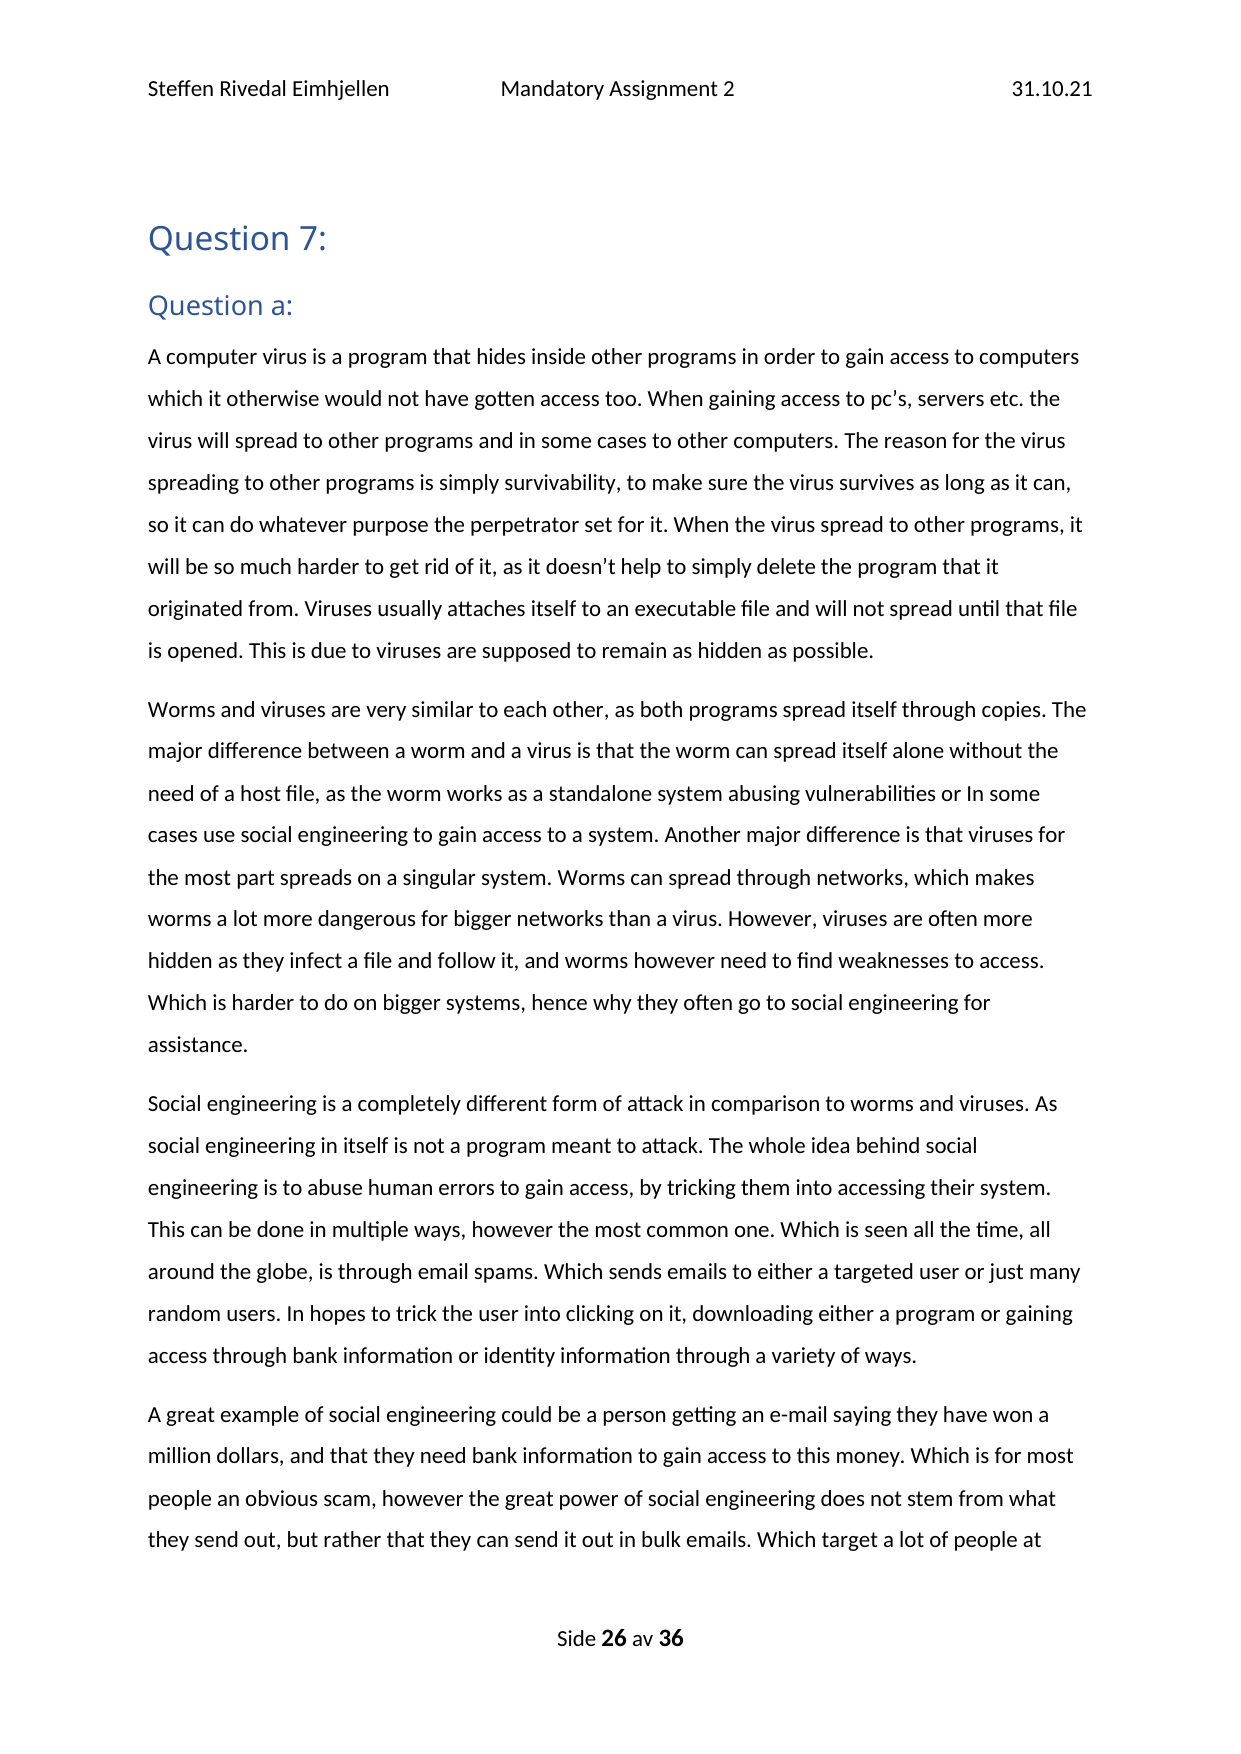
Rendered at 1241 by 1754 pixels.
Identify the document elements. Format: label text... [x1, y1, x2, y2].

text A computer virus is a program that hides inside other programs in order to gain access to computers which it otherwise would not have gotten access too. When gaining access to pc’s, servers etc. the virus will spread to other programs and in some cases to other computers. The reason for the virus spreading to other programs is simply survivability, to make sure the virus survives as long as it can, so it can do whatever purpose the perpetrator set for it. When the virus spread to other programs, it will be so much harder to get rid of it, as it doesn’t help to simply delete the program that it originated from. Viruses usually attaches itself to an executable file and will not spread until that file is opened. This is due to viruses are supposed to remain as hidden as possible. [148, 342, 1093, 664]
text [148, 1400, 1093, 1554]
subtitle Question 7: [148, 214, 1093, 260]
text Social engineering is a completely different form of attack in comparison to worms and viruses. As social engineering in itself is not a program meant to attack. The whole idea behind social engineering is to abuse human errors to gain access, by tricking them into accessing their system. This can be done in multiple ways, however the most common one. Which is seen all the time, all around the globe, is through email spams. Which sends emails to either a targeted user or just many random users. In hopes to trick the user into clicking on it, downloading either a program or gaining access through bank information or identity information through a variety of ways. [148, 1089, 1093, 1369]
subtitle Question a: [148, 287, 1093, 324]
text Worms and viruses are very similar to each other, as both programs spread itself through copies. The major difference between a worm and a virus is that the worm can spread itself alone without the need of a host file, as the worm works as a standalone system abusing vulnerabilities or In some cases use social engineering to gain access to a system. Another major difference is that viruses for the most part spreads on a singular system. Worms can spread through networks, which makes worms a lot more dangerous for bigger networks than a virus. However, viruses are often more hidden as they infect a file and follow it, and worms however need to find weaknesses to access. Which is harder to do on bigger systems, hence why they often go to social engineering for assistance. [148, 695, 1093, 1058]
